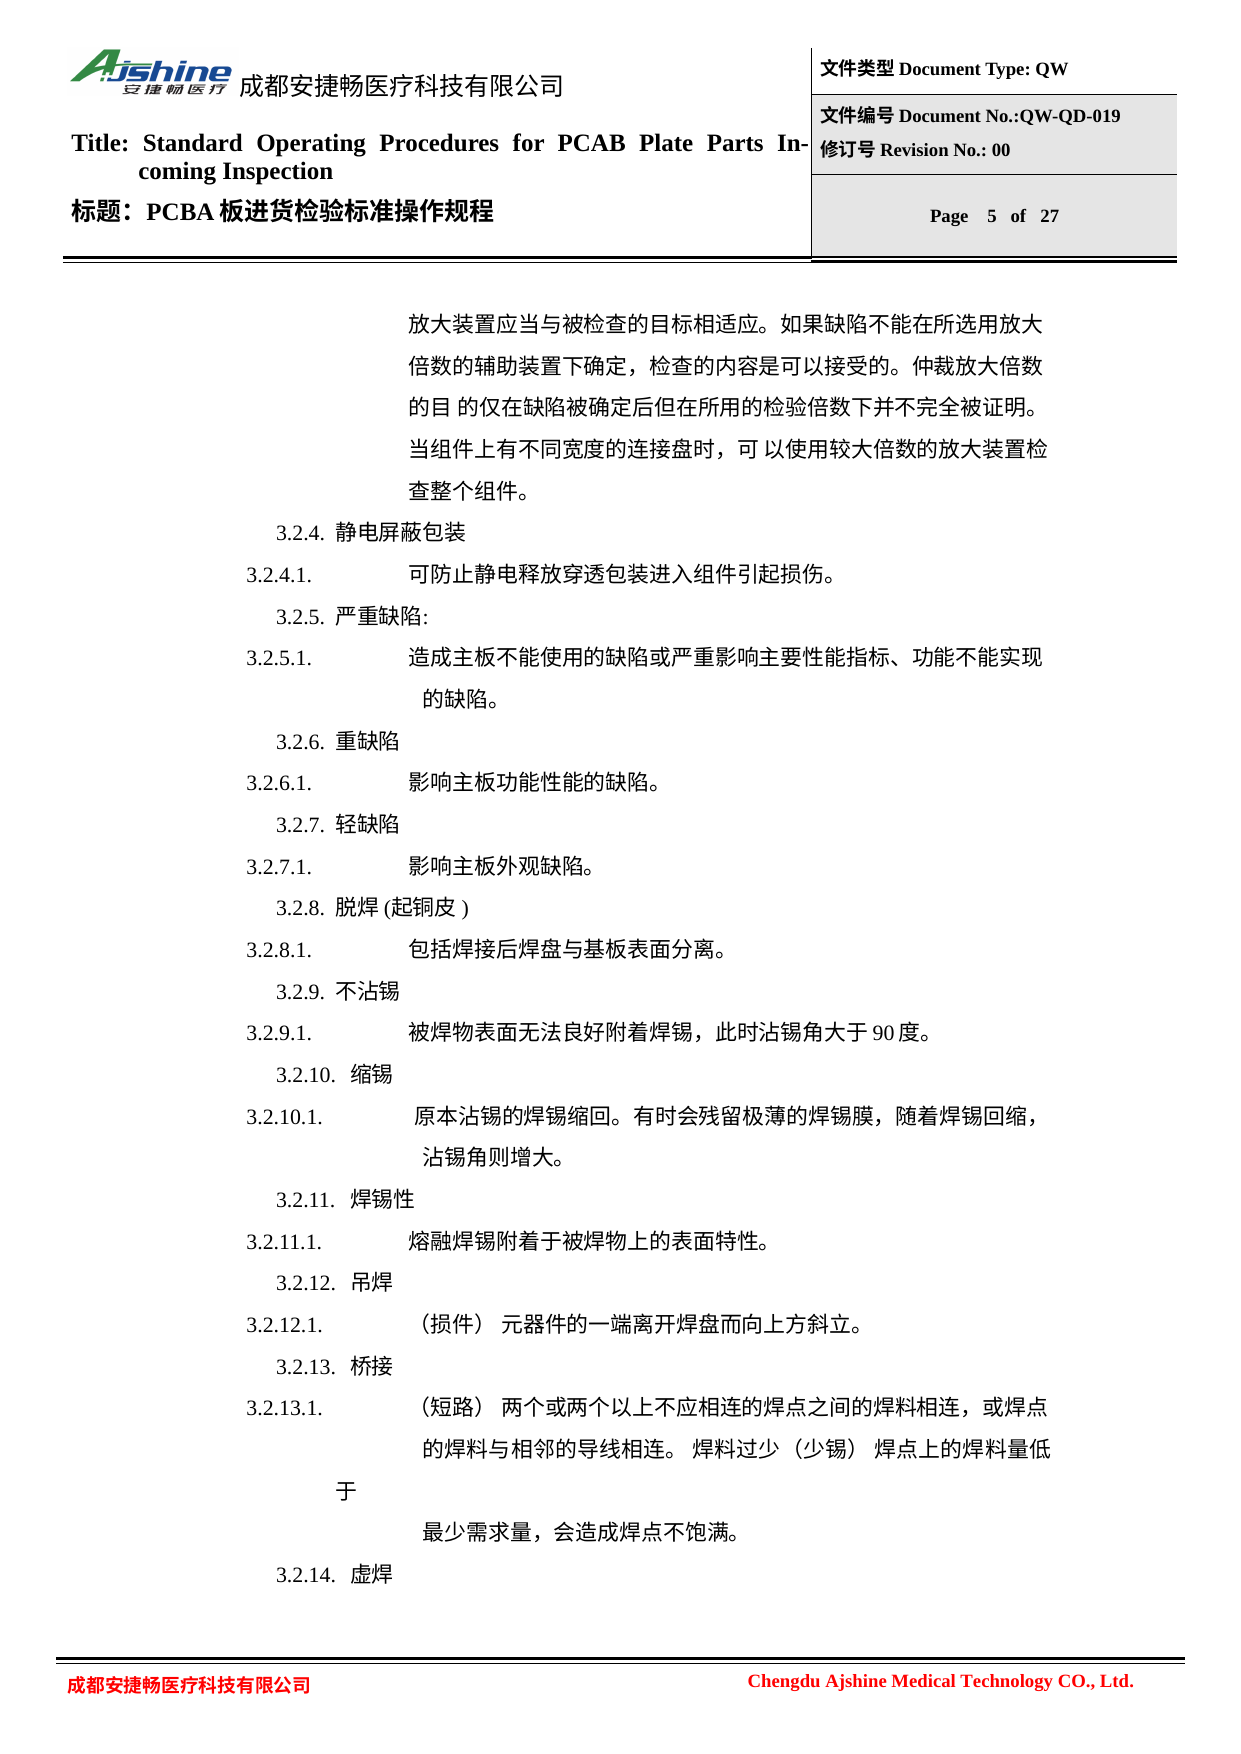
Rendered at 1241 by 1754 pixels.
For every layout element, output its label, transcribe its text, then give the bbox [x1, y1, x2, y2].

list 可防止静电释放穿透包装进入组件引起损伤。 [187, 552, 1053, 594]
list 虚焊 [276, 1552, 1053, 1594]
list 缩锡 [276, 1052, 1053, 1094]
list 被焊物表面无法良好附着焊锡，此时沾锡角大于90度。 [187, 1010, 1053, 1052]
list 焊锡性 [276, 1177, 1053, 1219]
list 静电屏蔽包装 [276, 510, 1053, 552]
text 放大装置应当与被检查的目标相适应。如果缺陷不能在所选用放大 [335, 302, 1053, 344]
picture [66, 47, 240, 96]
text 倍数的辅助装置下确定，检查的内容是可以接受的。仲裁放大倍数 [335, 344, 1053, 385]
list 桥接 [276, 1344, 1053, 1385]
text 的目 的仅在缺陷被确定后但在所用的检验倍数下并不完全被证明。 [335, 385, 1053, 427]
list 造成主板不能使用的缺陷或严重影响主要性能指标、功能不能实现 [187, 635, 1053, 677]
list 包括焊接后焊盘与基板表面分离。 [187, 927, 1053, 969]
list 不沾锡 [276, 969, 1053, 1010]
list 严重缺陷: [276, 594, 1053, 635]
text 当组件上有不同宽度的连接盘时，可 以使用较大倍数的放大装置检 [335, 427, 1053, 469]
text 最少需求量，会造成焊点不饱满。 [335, 1510, 1053, 1552]
list 影响主板功能性能的缺陷。 [187, 760, 1053, 802]
list 熔融焊锡附着于被焊物上的表面特性。 [187, 1219, 1053, 1260]
list 重缺陷 [276, 719, 1053, 760]
list 脱焊 (起铜皮 ) [276, 885, 1053, 927]
text 的焊料与相邻的导线相连。 焊料过少（少锡） 焊点上的焊料量低于 [335, 1427, 1053, 1510]
text 沾锡角则增大。 [335, 1135, 1117, 1177]
list 吊焊 [276, 1260, 1053, 1302]
list 原本沾锡的焊锡缩回。有时会残留极薄的焊锡膜，随着焊锡回缩， [187, 1094, 1053, 1135]
list 轻缺陷 [276, 802, 1053, 844]
list （损件） 元器件的一端离开焊盘而向上方斜立。 [187, 1302, 1053, 1344]
text 的缺陷。 [335, 677, 1053, 719]
list （短路） 两个或两个以上不应相连的焊点之间的焊料相连，或焊点 [187, 1385, 1053, 1427]
text 查整个组件。 [335, 469, 1053, 510]
list 影响主板外观缺陷。 [187, 844, 1053, 885]
